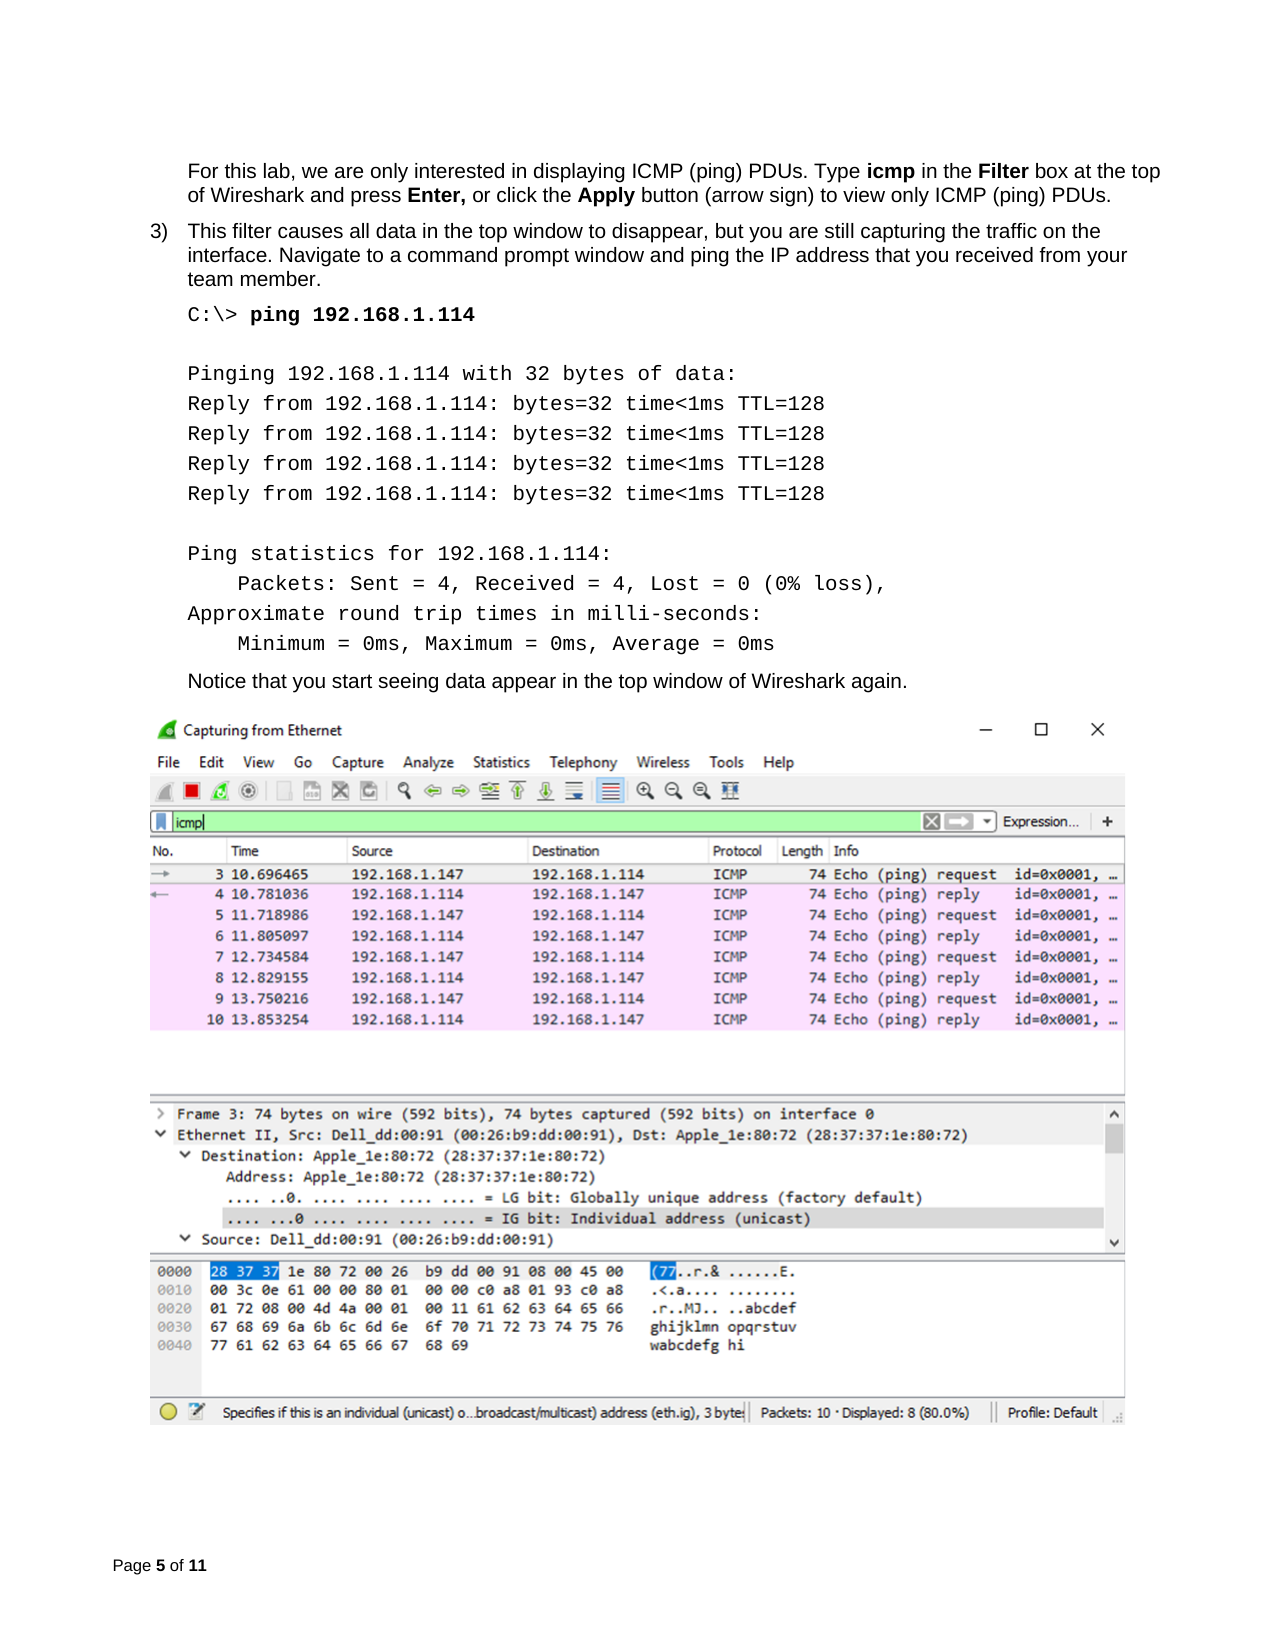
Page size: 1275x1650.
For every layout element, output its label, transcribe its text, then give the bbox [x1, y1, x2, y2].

text Reply from 192.168.1.114: bytes=32 time<1ms TTL=128 [187, 423, 1163, 447]
text Packets: Sent = 4, Received = 4, Lost = 0 (0% loss), [187, 573, 1163, 596]
text Pinging 192.168.1.114 with 32 bytes of data: [187, 363, 1163, 387]
picture [150, 717, 1125, 1425]
list Notice that you start seeing data appear in the top window of Wireshark again. [150, 669, 1163, 693]
text Approximate round trip times in milli-seconds: [187, 603, 1163, 626]
text Reply from 192.168.1.114: bytes=32 time<1ms TTL=128 [187, 483, 1163, 507]
text Reply from 192.168.1.114: bytes=32 time<1ms TTL=128 [187, 393, 1163, 417]
list This filter causes all data in the top window to disappear, but you are still capturing the traffic on the interface. Navigate to a command prompt window and ping the IP address that you received from your team member. [150, 219, 1163, 291]
text Minimum = 0ms, Maximum = 0ms, Average = 0ms [187, 632, 1163, 656]
text Ping statistics for 192.168.1.114: [187, 543, 1163, 566]
text Reply from 192.168.1.114: bytes=32 time<1ms TTL=128 [187, 453, 1163, 477]
text For this lab, we are only interested in displaying ICMP (ping) PDUs. Type icmp in the Filter box at the top of Wireshark and press Enter, or click the Apply button (arrow sign) to view only ICMP (ping) PDUs. [187, 159, 1163, 207]
text C:\> ping 192.168.1.114 [187, 304, 1163, 327]
